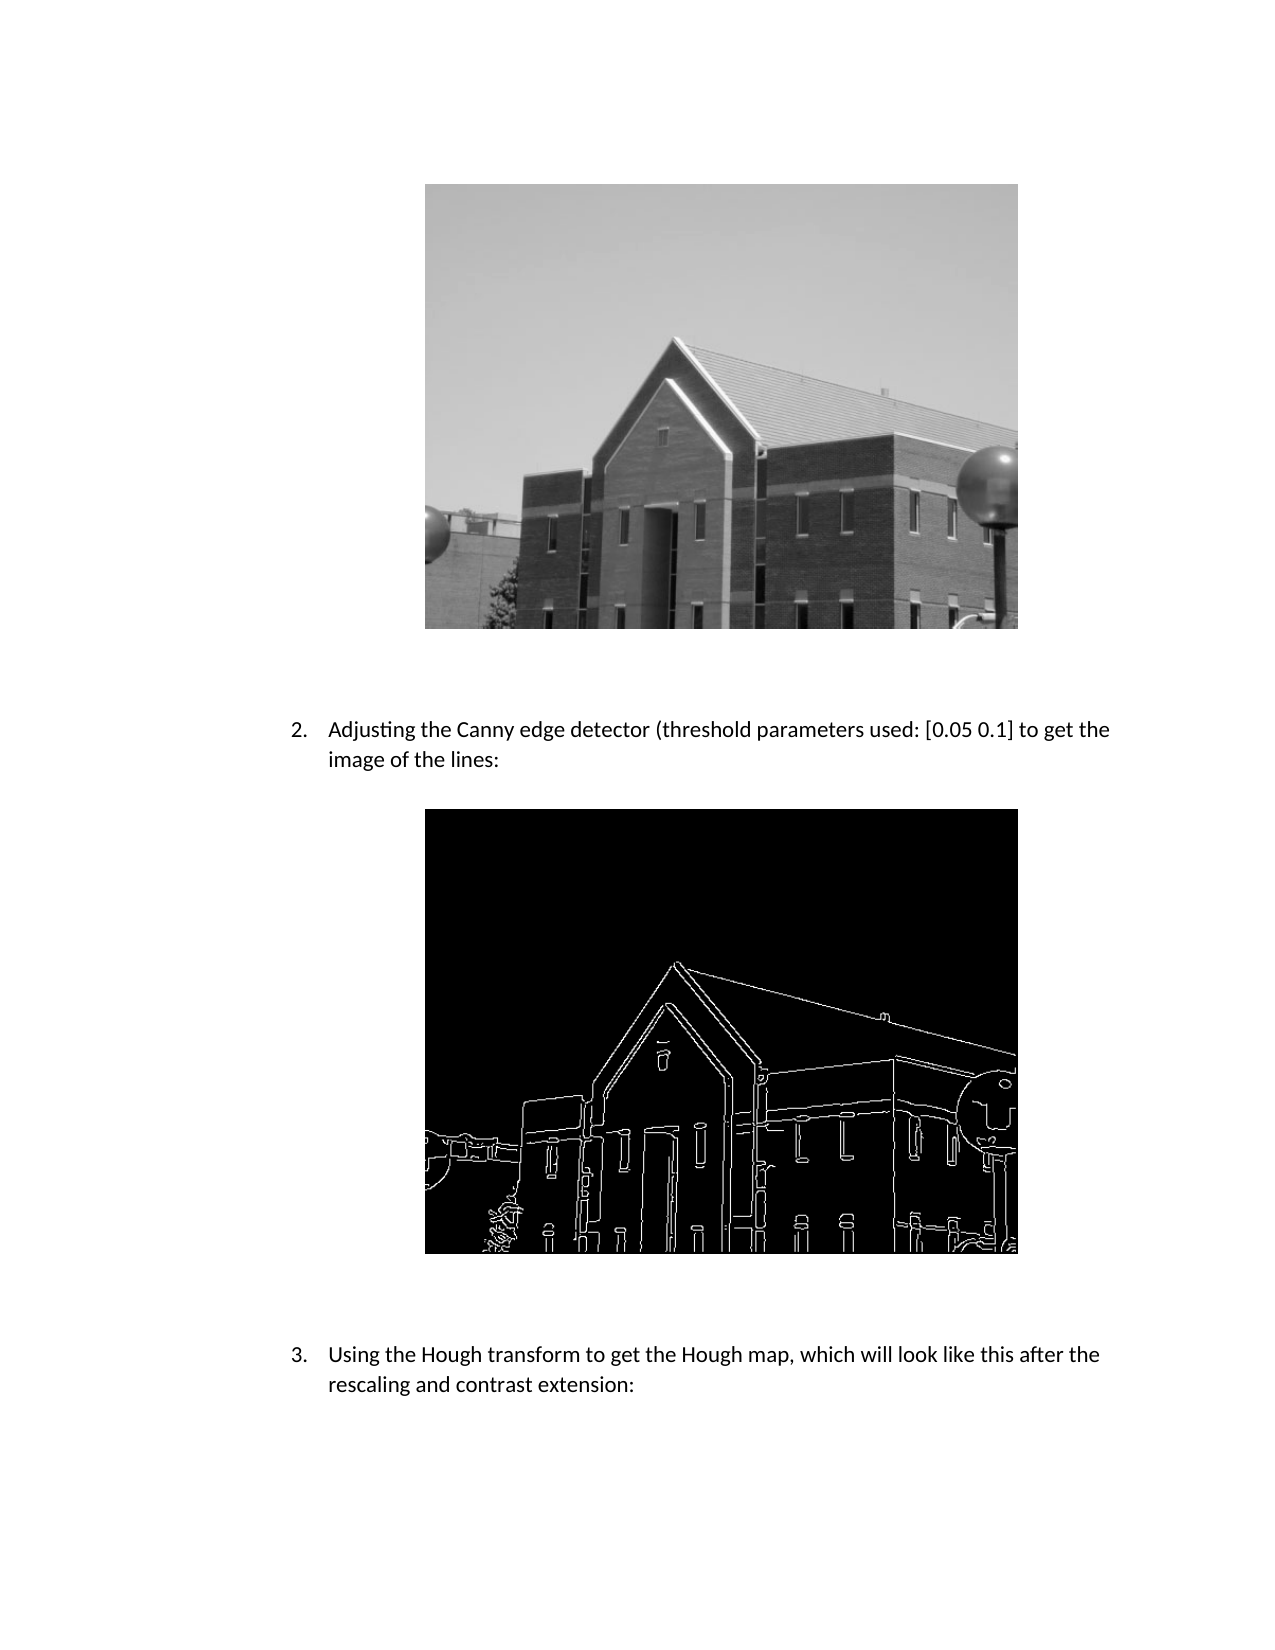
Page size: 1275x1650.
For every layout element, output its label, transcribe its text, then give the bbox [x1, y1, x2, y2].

list Adjusting the Canny edge detector (threshold parameters used: [0.05 0.1] to get the image of the lines: [291, 715, 1125, 773]
list Using the Hough transform to get the Hough map, which will look like this after the rescaling and contrast extension: [291, 1340, 1125, 1398]
